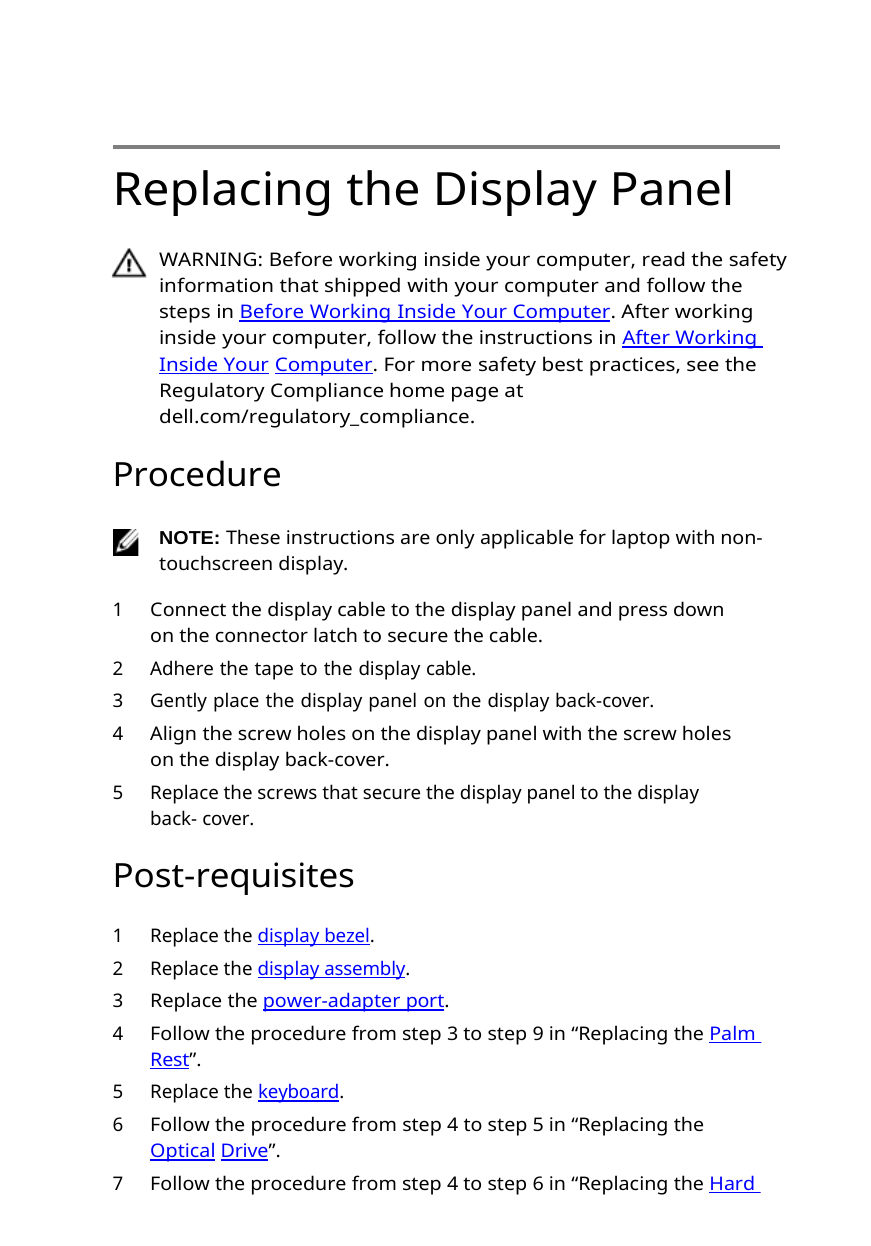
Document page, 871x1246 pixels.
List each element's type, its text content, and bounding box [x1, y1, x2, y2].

subtitle Replacing the Display Panel [112, 90, 797, 219]
picture [113, 529, 139, 556]
list Align the screw holes on the display panel with the screw holes on the display back-cover. [112, 720, 752, 772]
list Replace the screws that secure the display panel to the display back- cover. [112, 779, 739, 831]
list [112, 1170, 797, 1196]
list Adhere the tape to the display cable. [112, 655, 797, 680]
list Follow the procedure from step 3 to step 9 in “Replacing the Palm Rest”. [112, 1020, 797, 1071]
list Follow the procedure from step 4 to step 5 in “Replacing the Optical Drive”. [112, 1111, 734, 1163]
subtitle Procedure [112, 451, 797, 496]
subtitle Post-requisites [112, 852, 797, 898]
list Replace the display assembly. [112, 955, 797, 980]
list Replace the display bezel. [112, 922, 797, 948]
list Gently place the display panel on the display back-cover. [112, 687, 797, 713]
text NOTE: These instructions are only applicable for laptop with non- touchscreen display. [159, 524, 797, 576]
list Connect the display cable to the display panel and press down on the connector latch to secure the cable. [112, 596, 746, 648]
text WARNING: Before working inside your computer, read the safety information that shipped with your computer and follow the steps in Before Working Inside Your Computer. After working inside your computer, follow the instructions in After Working Inside Your Computer. For more safety best practices, see the Regulatory Compliance home page at dell.com/regulatory_compliance. [159, 246, 797, 429]
list Replace the power-adapter port. [112, 988, 797, 1013]
list Replace the keyboard. [112, 1078, 797, 1104]
picture [111, 248, 147, 278]
